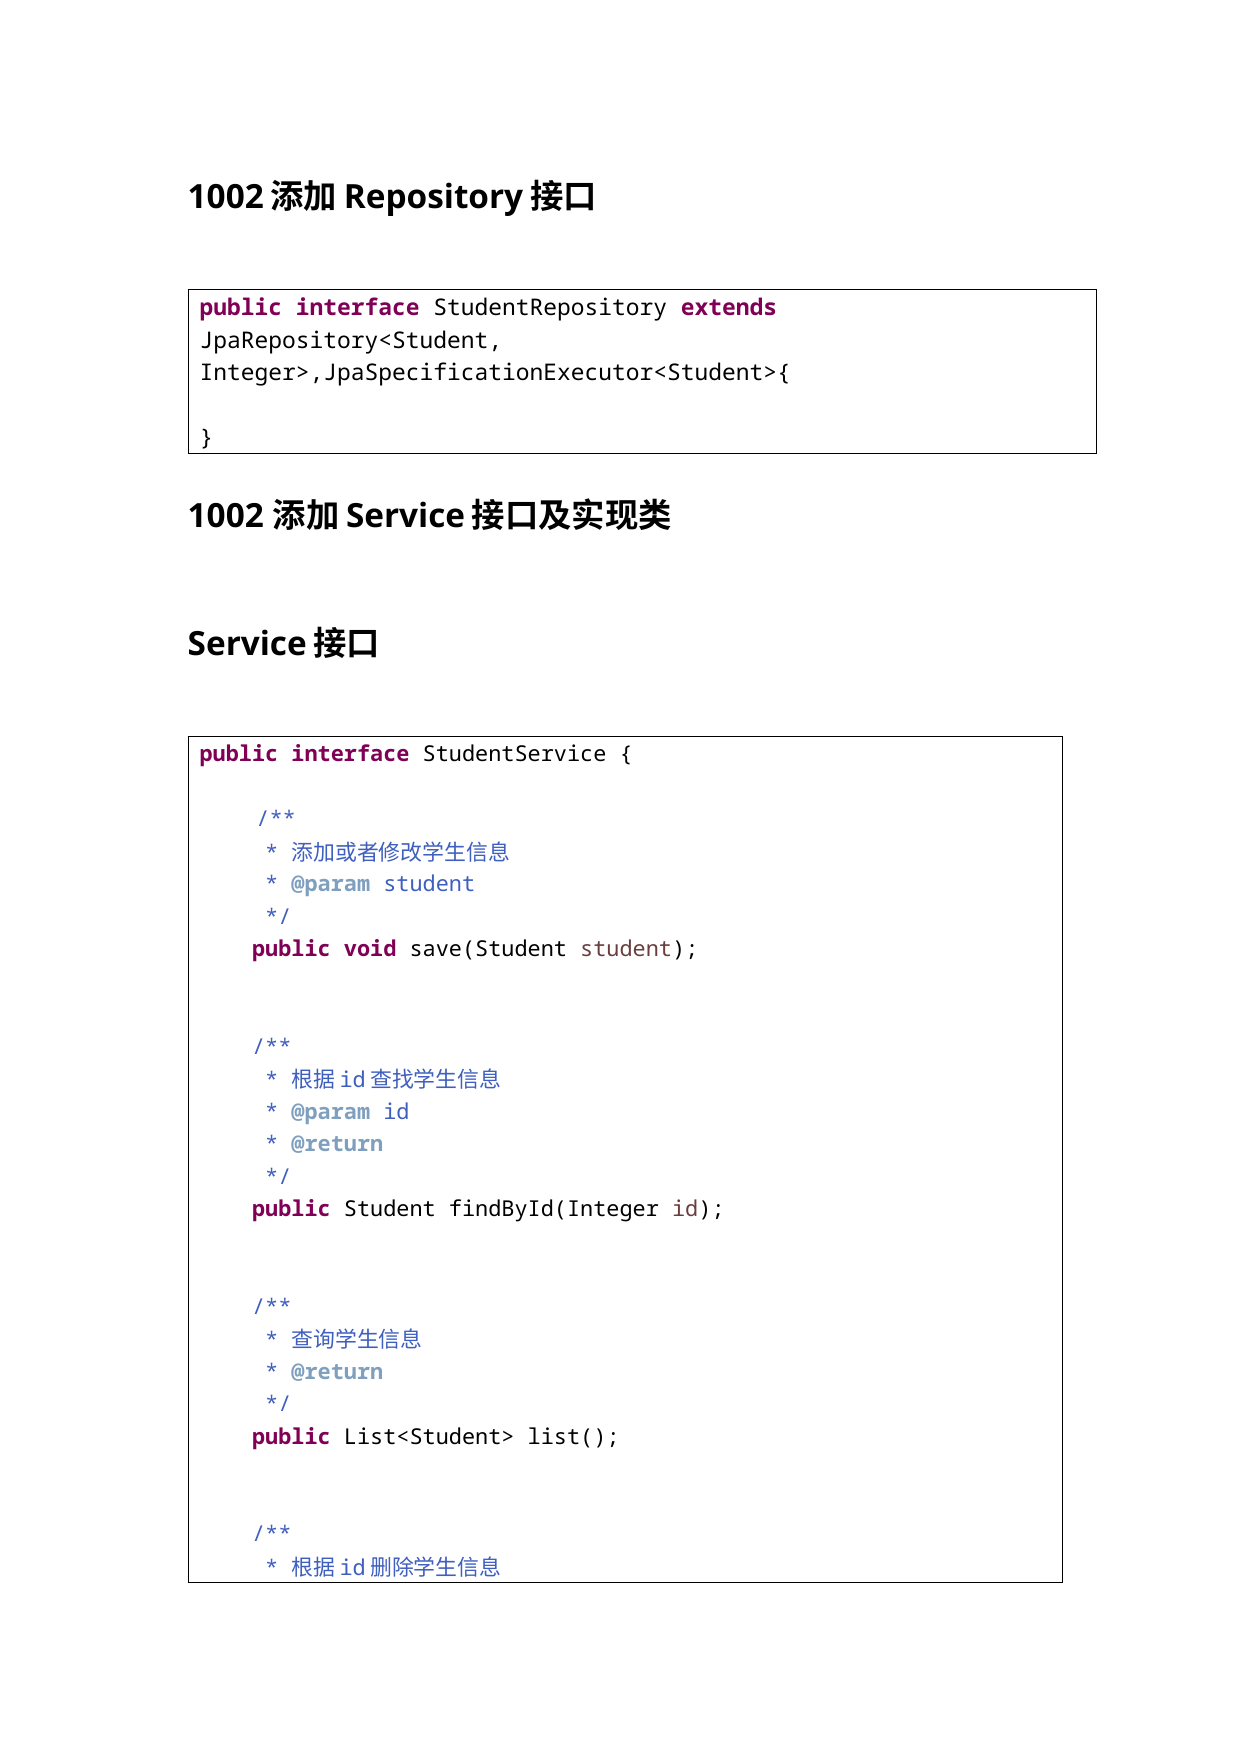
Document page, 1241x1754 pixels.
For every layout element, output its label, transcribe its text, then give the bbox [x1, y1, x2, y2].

subtitle 1002 添加Service接口及实现类 [187, 481, 1053, 546]
subtitle 1002添加Repository接口 [187, 162, 1053, 227]
table_header public interface StudentRepository extends JpaRepository<Student, Integer>,JpaSpecificationExecutor<Student>{ } [189, 290, 1096, 453]
subtitle Service接口 [187, 608, 1053, 673]
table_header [189, 737, 1062, 1582]
